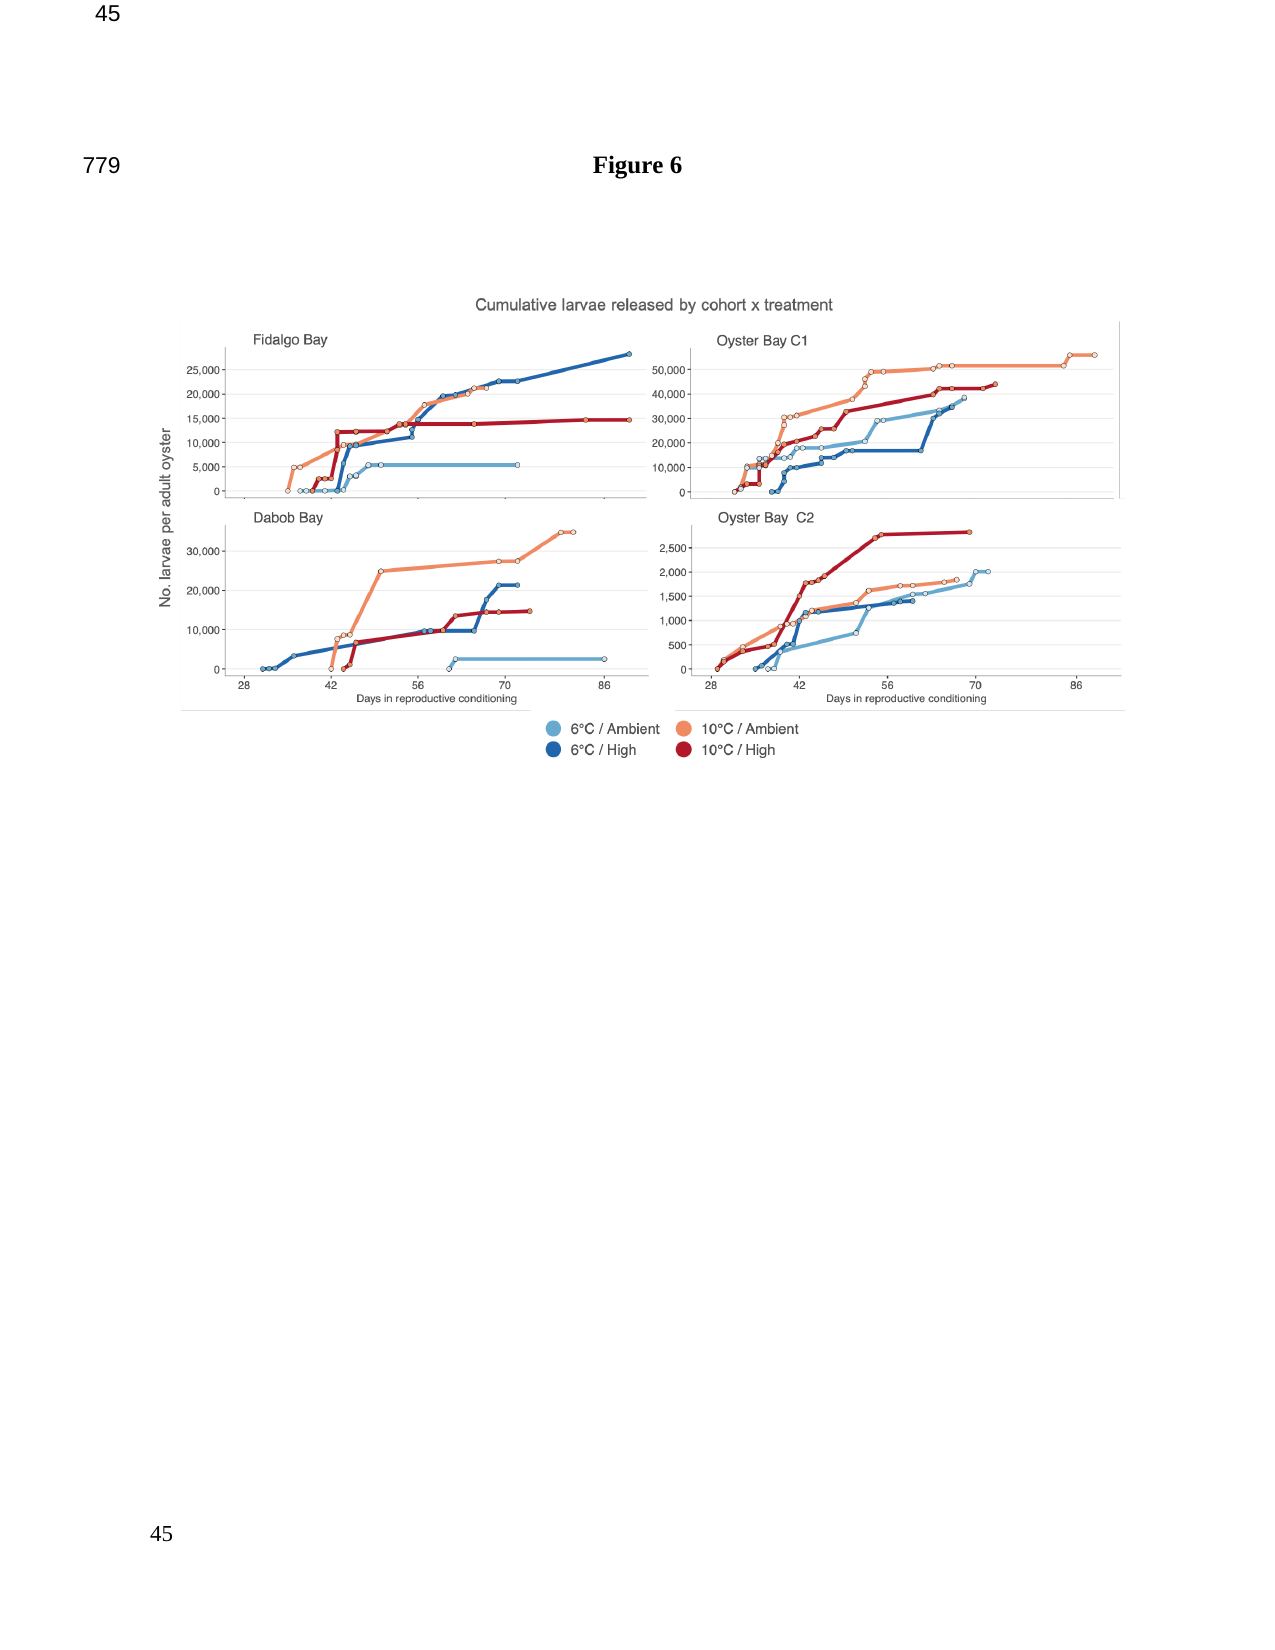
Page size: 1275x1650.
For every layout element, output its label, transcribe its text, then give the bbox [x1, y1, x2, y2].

picture [150, 290, 1125, 765]
text Figure 6 [150, 150, 1125, 179]
